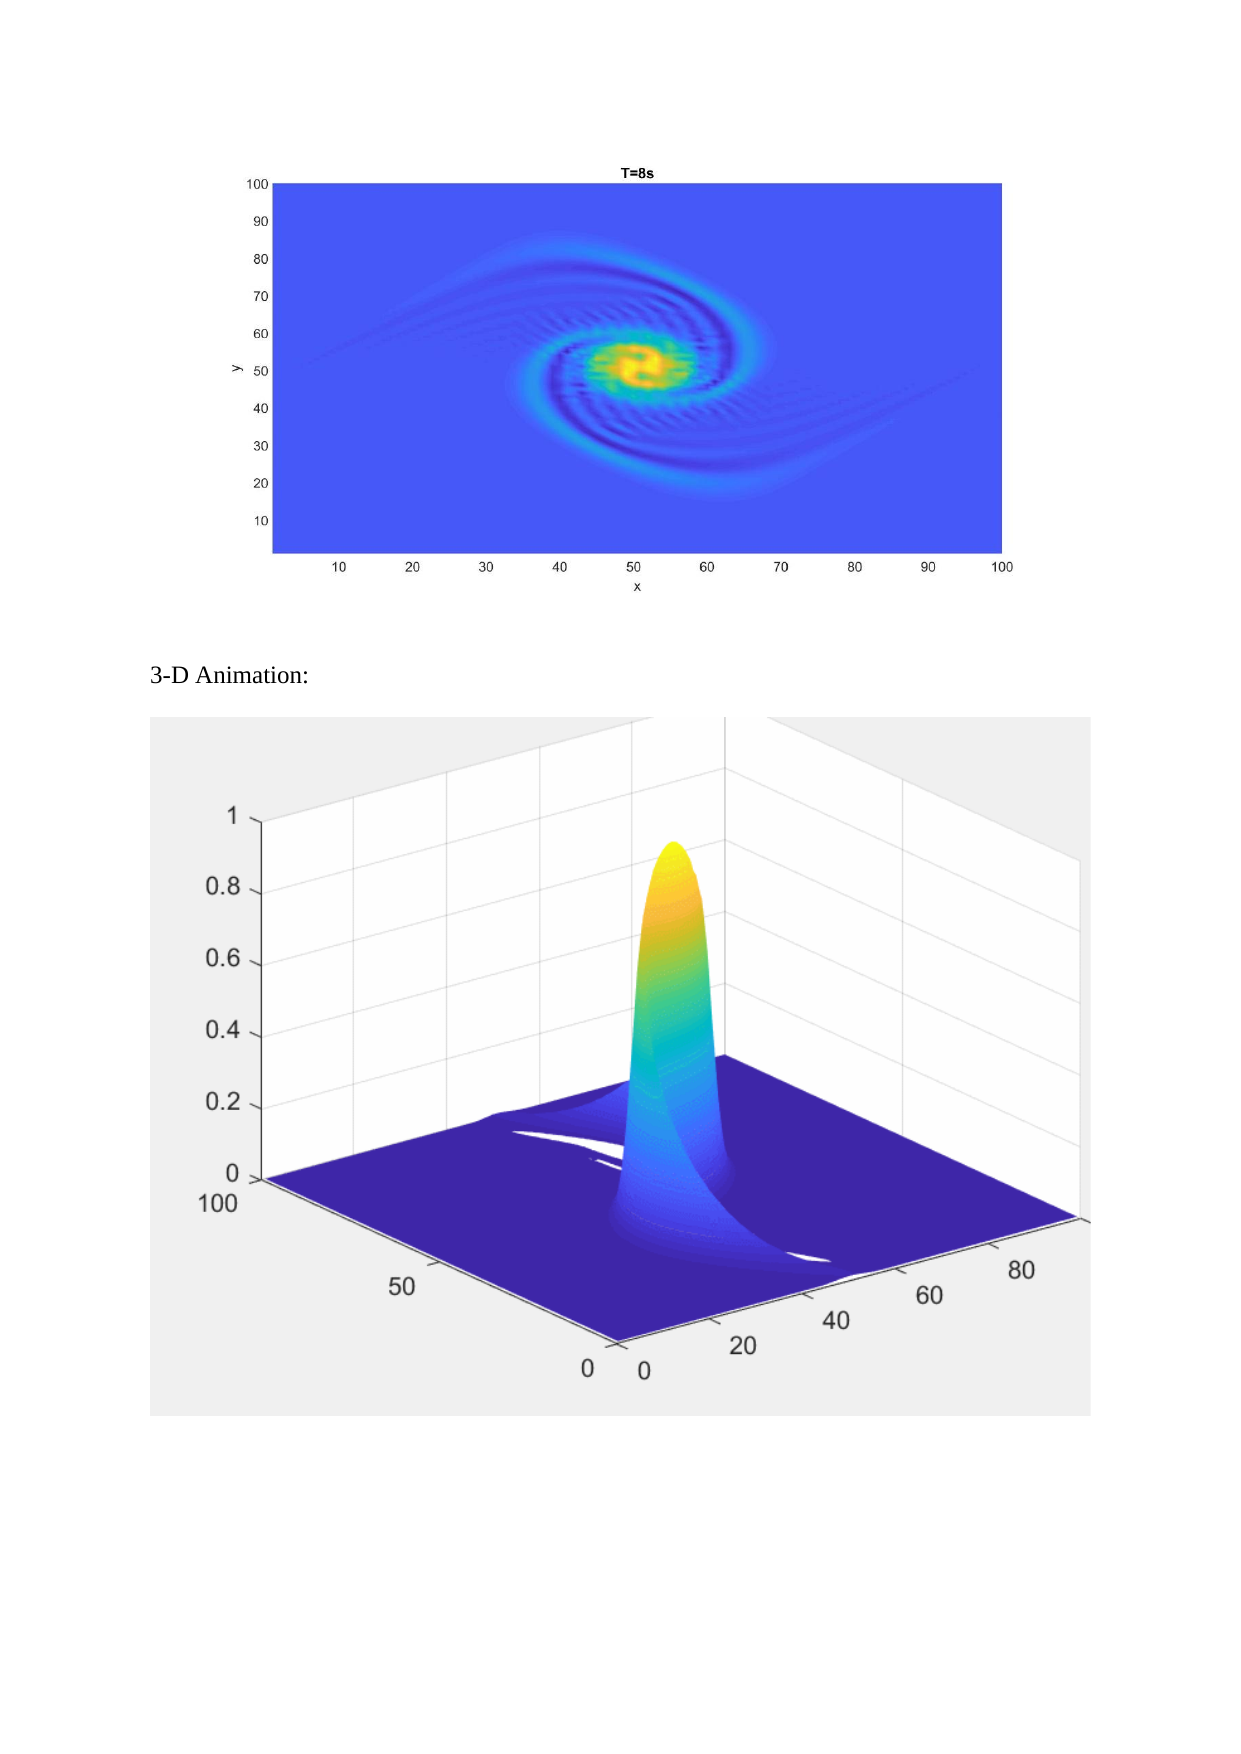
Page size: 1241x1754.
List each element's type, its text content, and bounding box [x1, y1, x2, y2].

text 3-D Animation: [150, 660, 1090, 688]
picture [150, 717, 1091, 1416]
picture [150, 150, 1091, 603]
